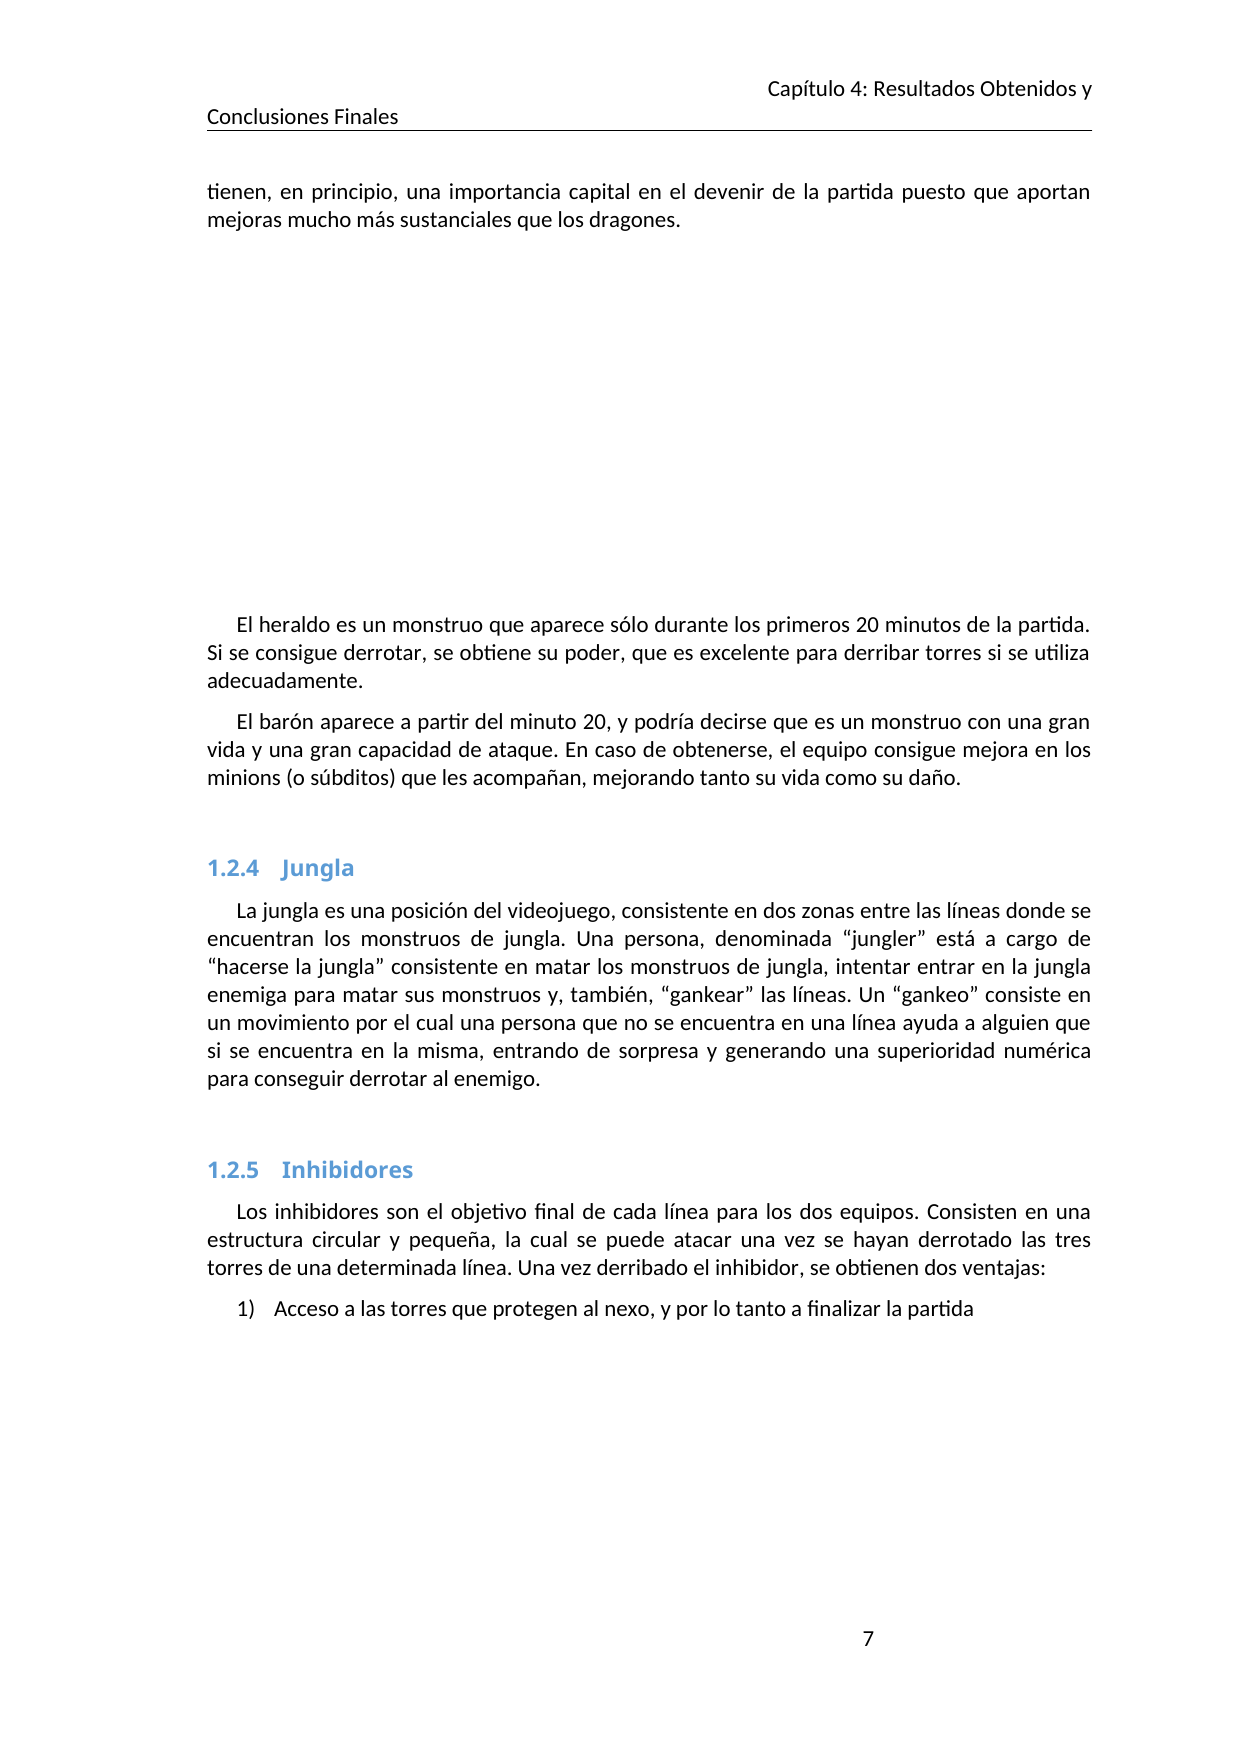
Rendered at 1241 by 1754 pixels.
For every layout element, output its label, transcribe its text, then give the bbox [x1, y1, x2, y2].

text El heraldo es un monstruo que aparece sólo durante los primeros 20 minutos de la partida. Si se consigue derrotar, se obtiene su poder, que es excelente para derribar torres si se utiliza adecuadamente. [207, 610, 1092, 694]
subtitle Inhibidores [207, 1154, 1092, 1185]
text El barón aparece a partir del minuto 20, y podría decirse que es un monstruo con una gran vida y una gran capacidad de ataque. En caso de obtenerse, el equipo consigue mejora en los minions (o súbditos) que les acompañan, mejorando tanto su vida como su daño. [207, 707, 1092, 791]
text Los inhibidores son el objetivo final de cada línea para los dos equipos. Consisten en una estructura circular y pequeña, la cual se puede atacar una vez se hayan derrotado las tres torres de una determinada línea. Una vez derribado el inhibidor, se obtienen dos ventajas: [207, 1197, 1092, 1281]
subtitle Jungla [207, 852, 1092, 884]
text La jungla es una posición del videojuego, consistente en dos zonas entre las líneas donde se encuentran los monstruos de jungla. Una persona, denominada “jungler” está a cargo de “hacerse la jungla” consistente en matar los monstruos de jungla, intentar entrar en la jungla enemiga para matar sus monstruos y, también, “gankear” las líneas. Un “gankeo” consiste en un movimiento por el cual una persona que no se encuentra en una línea ayuda a alguien que si se encuentra en la misma, entrando de sorpresa y generando una superioridad numérica para conseguir derrotar al enemigo. [207, 896, 1092, 1092]
list Acceso a las torres que protegen al nexo, y por lo tanto a finalizar la partida [236, 1294, 1092, 1322]
